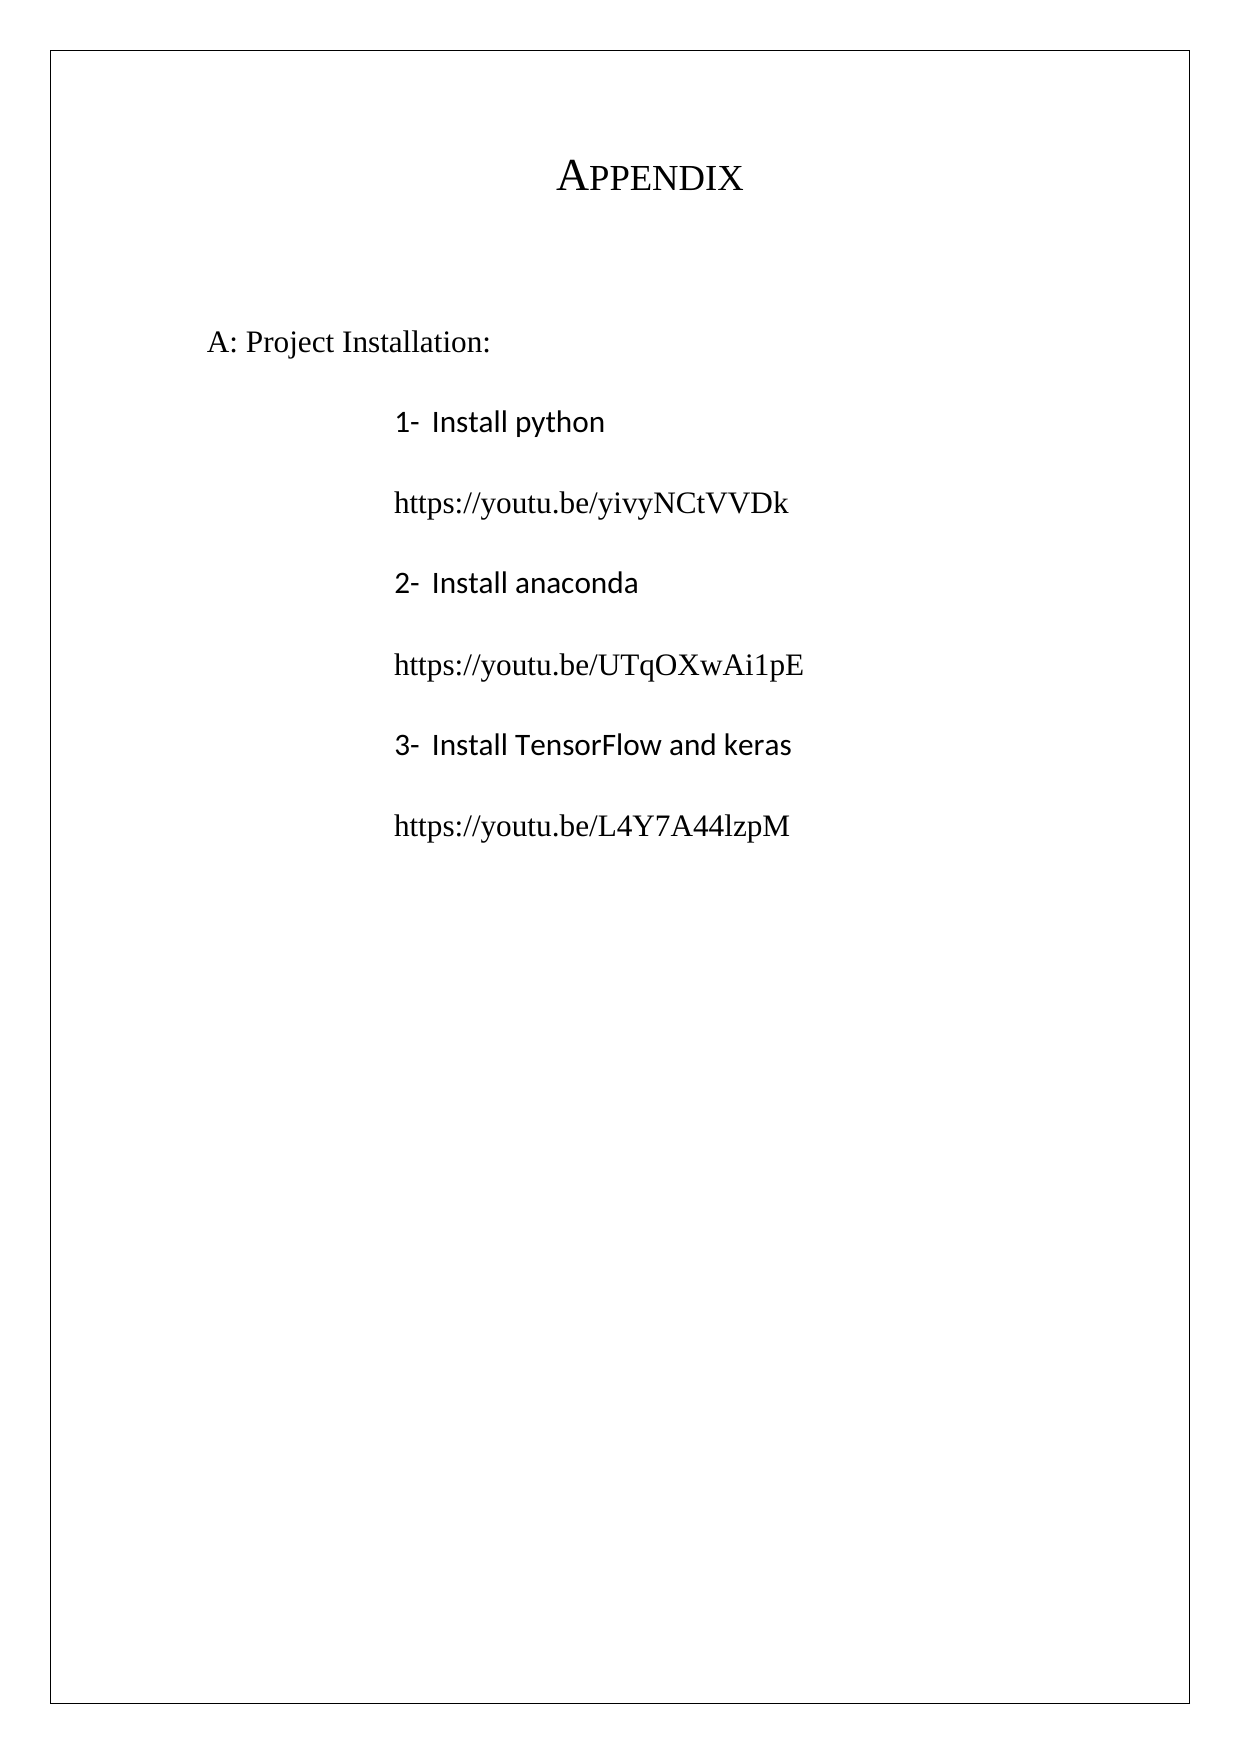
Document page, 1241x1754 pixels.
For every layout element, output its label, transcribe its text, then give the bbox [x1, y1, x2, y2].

text https://youtu.be/yivyNCtVVDk [207, 485, 1093, 521]
text https://youtu.be/L4Y7A44lzpM [207, 807, 1093, 843]
list Install TensorFlow and keras [394, 724, 1093, 763]
text A: Project Installation: [207, 324, 1093, 359]
list Install python [394, 402, 1093, 441]
list Install anaconda [394, 563, 1093, 602]
text https://youtu.be/UTqOXwAi1pE [207, 646, 1093, 682]
text Appendix [207, 148, 1093, 200]
